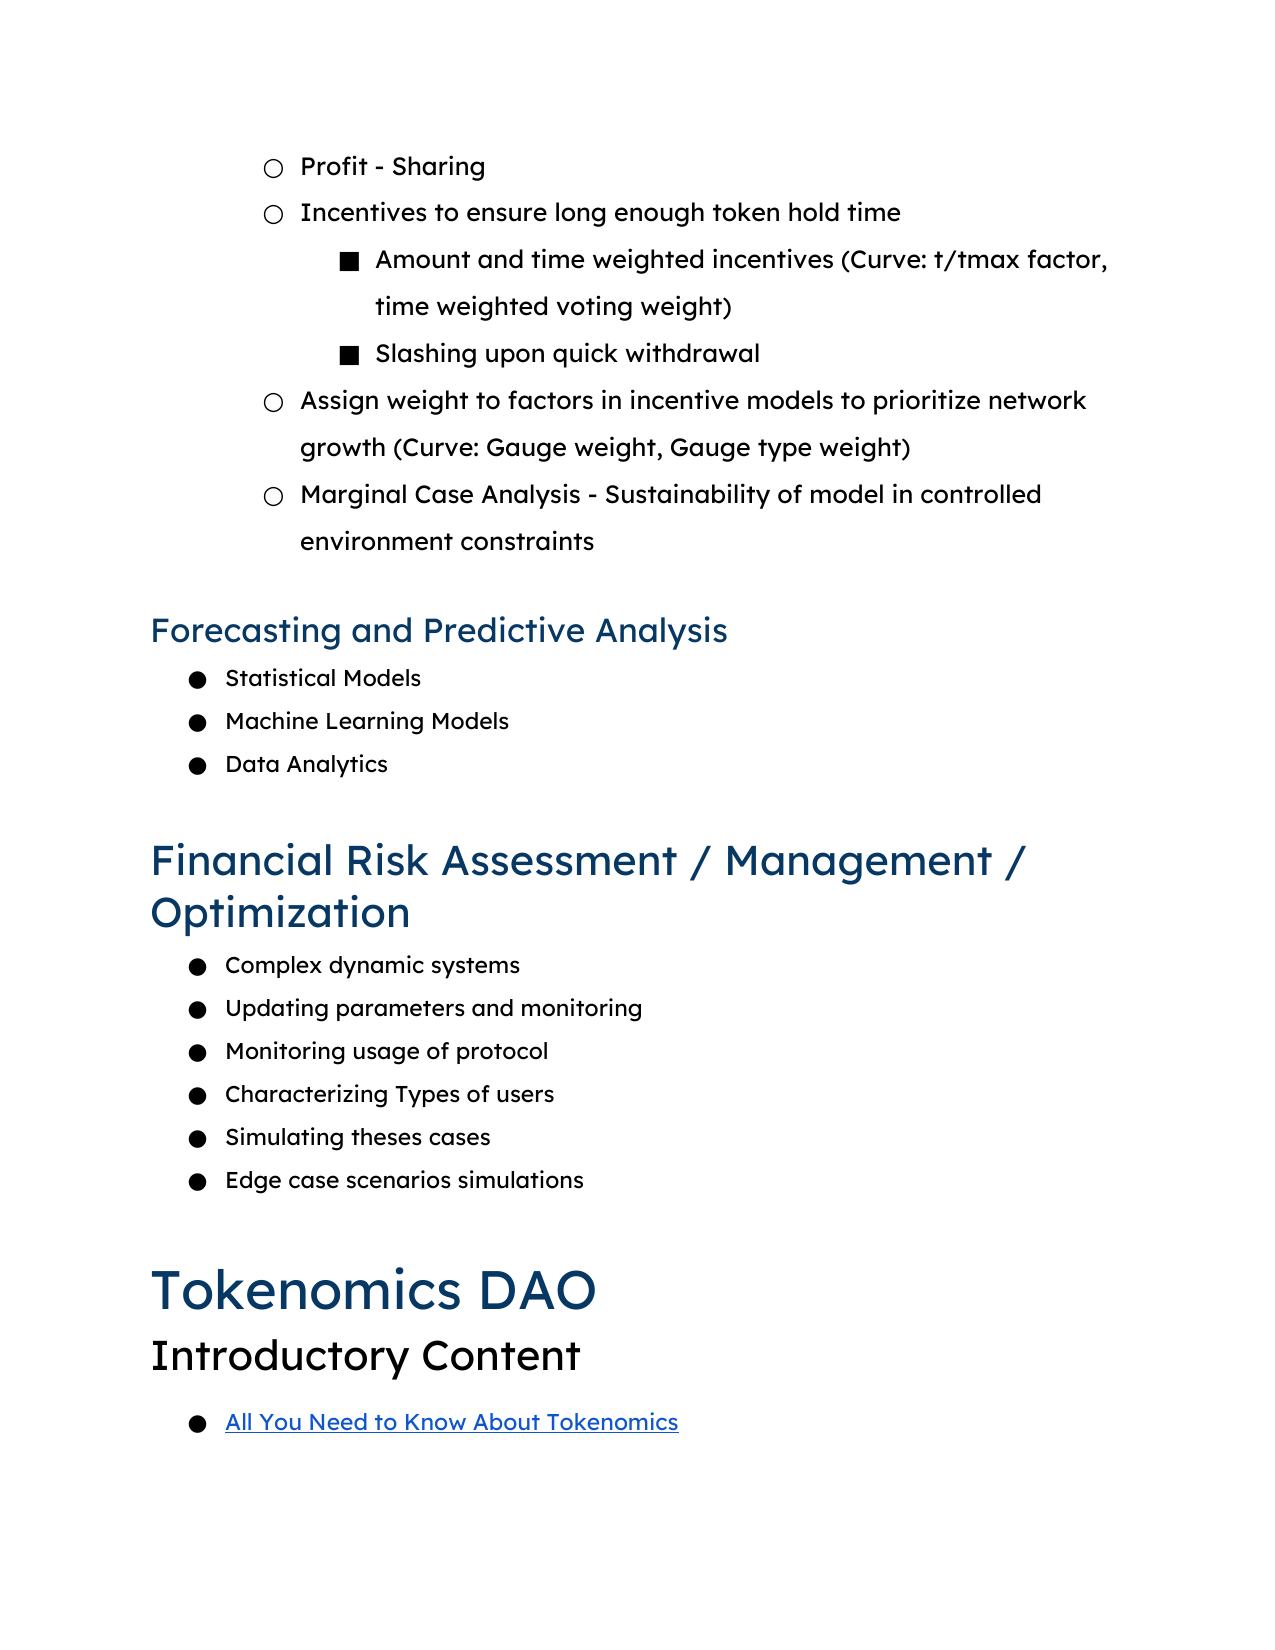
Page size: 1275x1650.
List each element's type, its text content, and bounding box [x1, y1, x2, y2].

list Assign weight to factors in incentive models to prioritize network growth (Curve: Gauge weight, Gauge type weight) [262, 384, 1125, 462]
text Introductory Content [150, 1329, 1125, 1381]
subtitle Forecasting and Predictive Analysis [150, 609, 1125, 651]
list Edge case scenarios simulations [187, 1165, 1125, 1194]
list Complex dynamic systems [187, 951, 1125, 979]
title Tokenomics DAO [150, 1255, 1125, 1323]
list Statistical Models [187, 663, 1125, 692]
list Profit - Sharing [262, 150, 1125, 181]
list Characterizing Types of users [187, 1079, 1125, 1108]
list Machine Learning Models [187, 706, 1125, 735]
list Incentives to ensure long enough token hold time [262, 197, 1125, 228]
subtitle Financial Risk Assessment / Management / Optimization [150, 834, 1125, 938]
list Amount and time weighted incentives (Curve: t/tmax factor, time weighted voting weight) [337, 244, 1125, 322]
list Monitoring usage of protocol [187, 1036, 1125, 1065]
list Simulating theses cases [187, 1122, 1125, 1151]
list Slashing upon quick withdrawal [337, 337, 1125, 369]
list All You Need to Know About Tokenomics [187, 1407, 1125, 1436]
list Marginal Case Analysis - Sustainability of model in controlled environment constraints [262, 478, 1125, 556]
list Data Analytics [187, 749, 1125, 778]
list Updating parameters and monitoring [187, 993, 1125, 1022]
